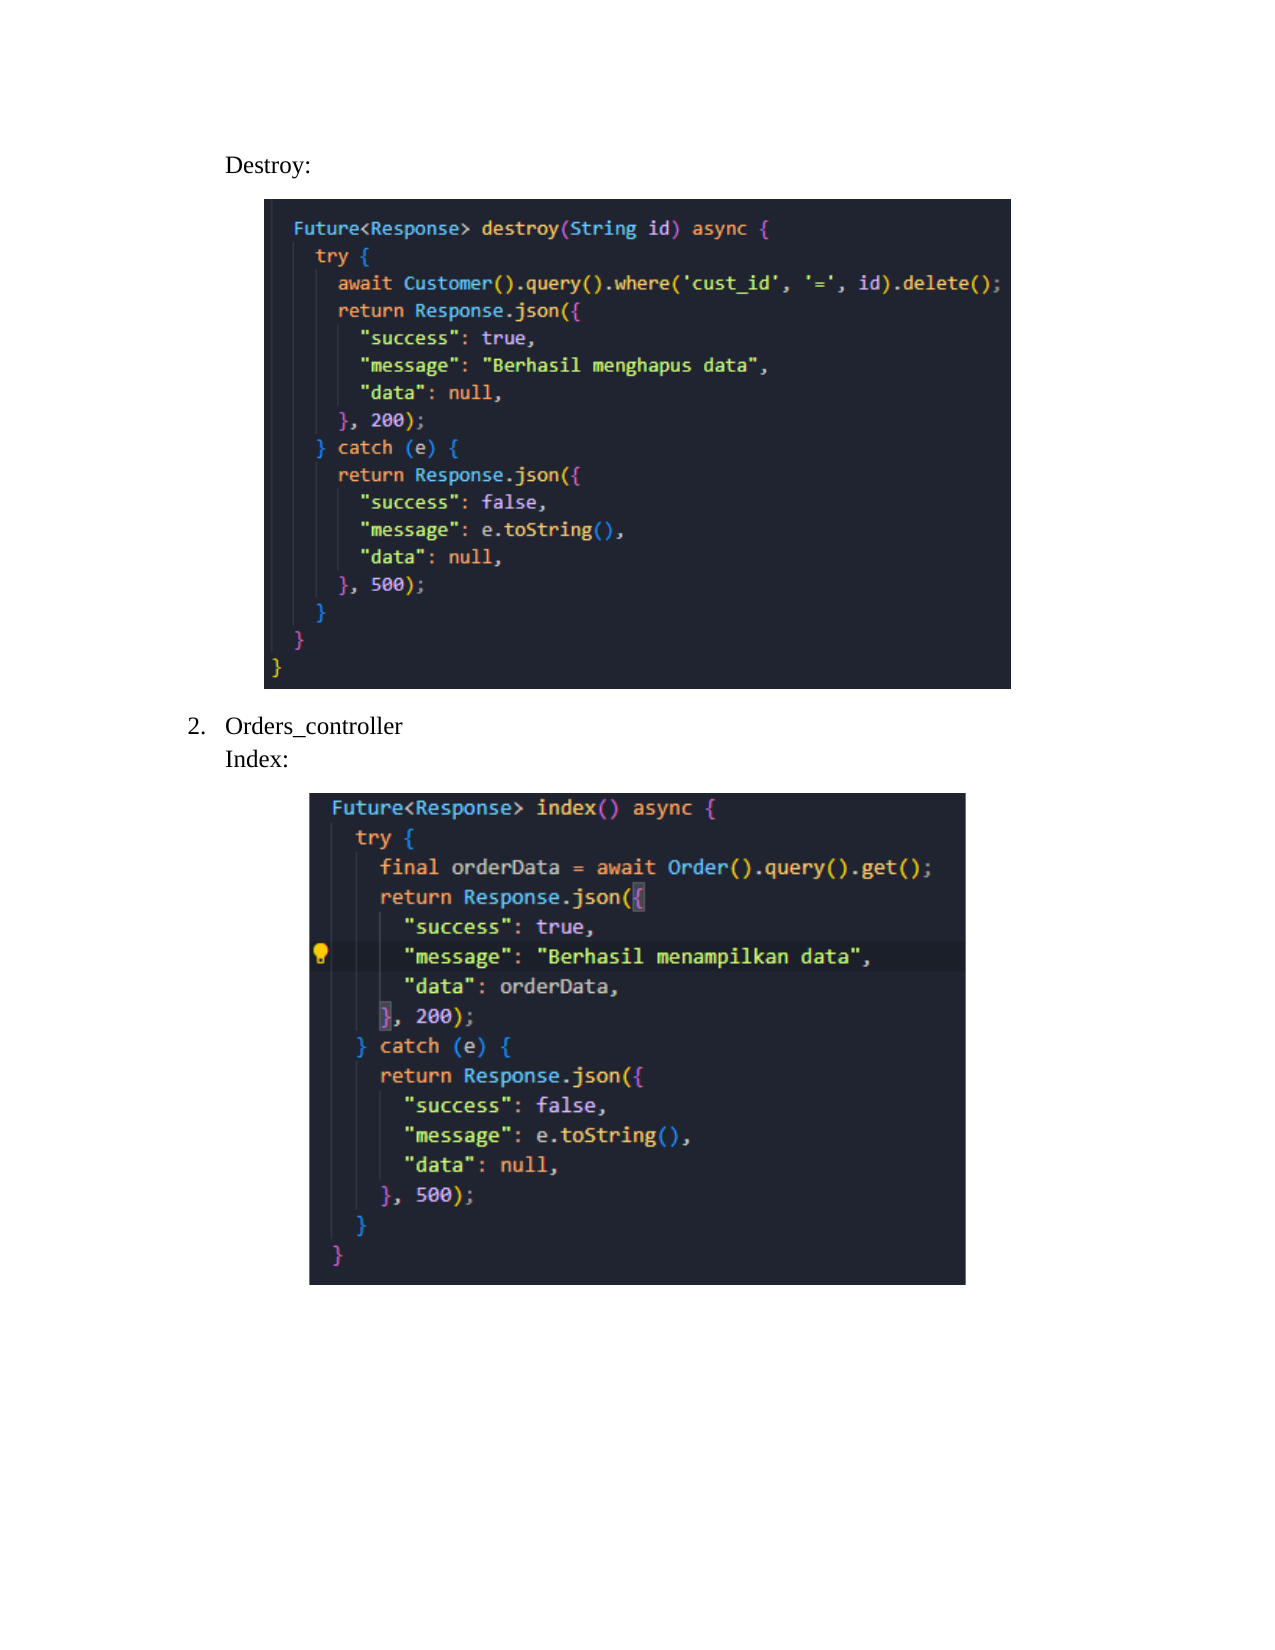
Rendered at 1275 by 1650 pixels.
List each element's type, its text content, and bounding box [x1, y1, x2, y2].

picture [264, 199, 1011, 689]
picture [309, 793, 966, 1285]
list Index: [225, 744, 1125, 772]
list Destroy: [225, 150, 1125, 179]
list Orders_controller [187, 711, 1125, 739]
